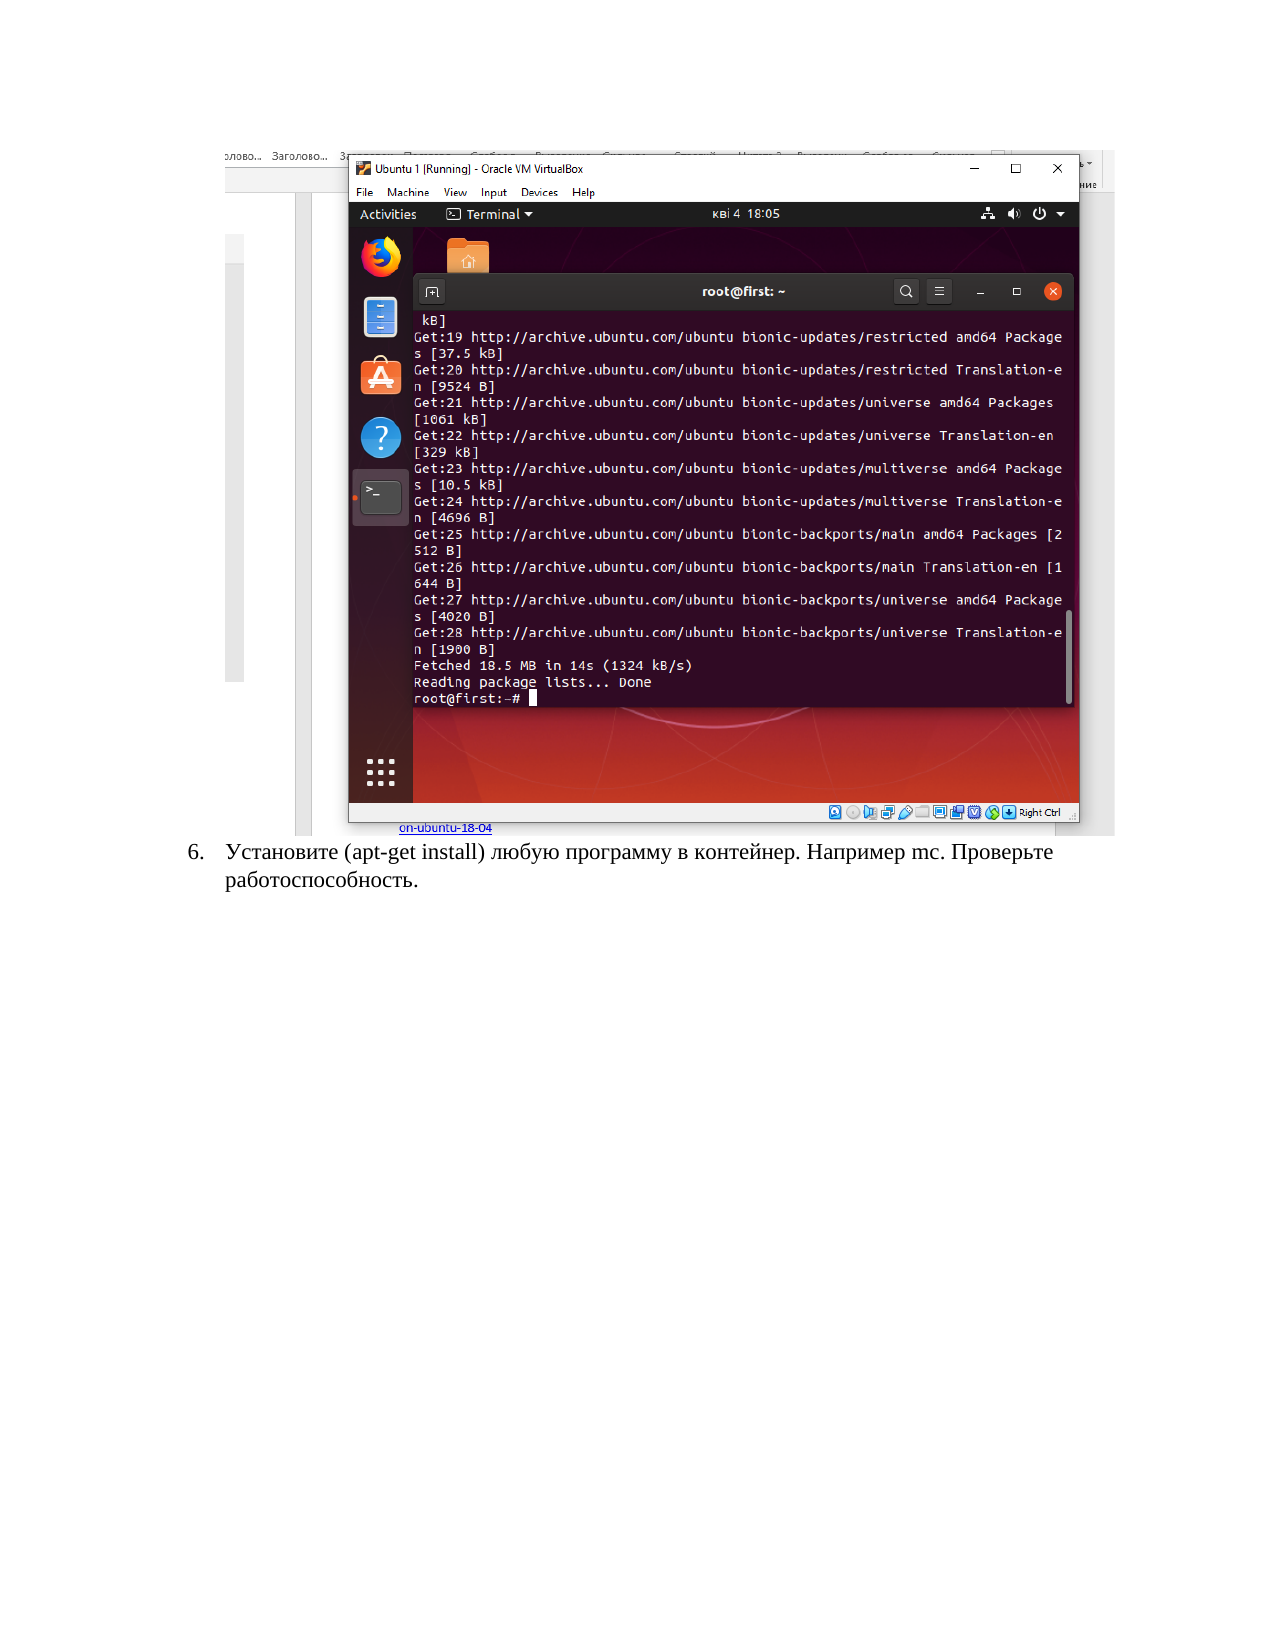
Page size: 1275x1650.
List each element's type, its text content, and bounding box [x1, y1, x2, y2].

picture [225, 150, 1115, 836]
list Установите (apt-get install) любую программу в контейнер. Например mc. Проверьте работоспособность. [187, 838, 1125, 893]
